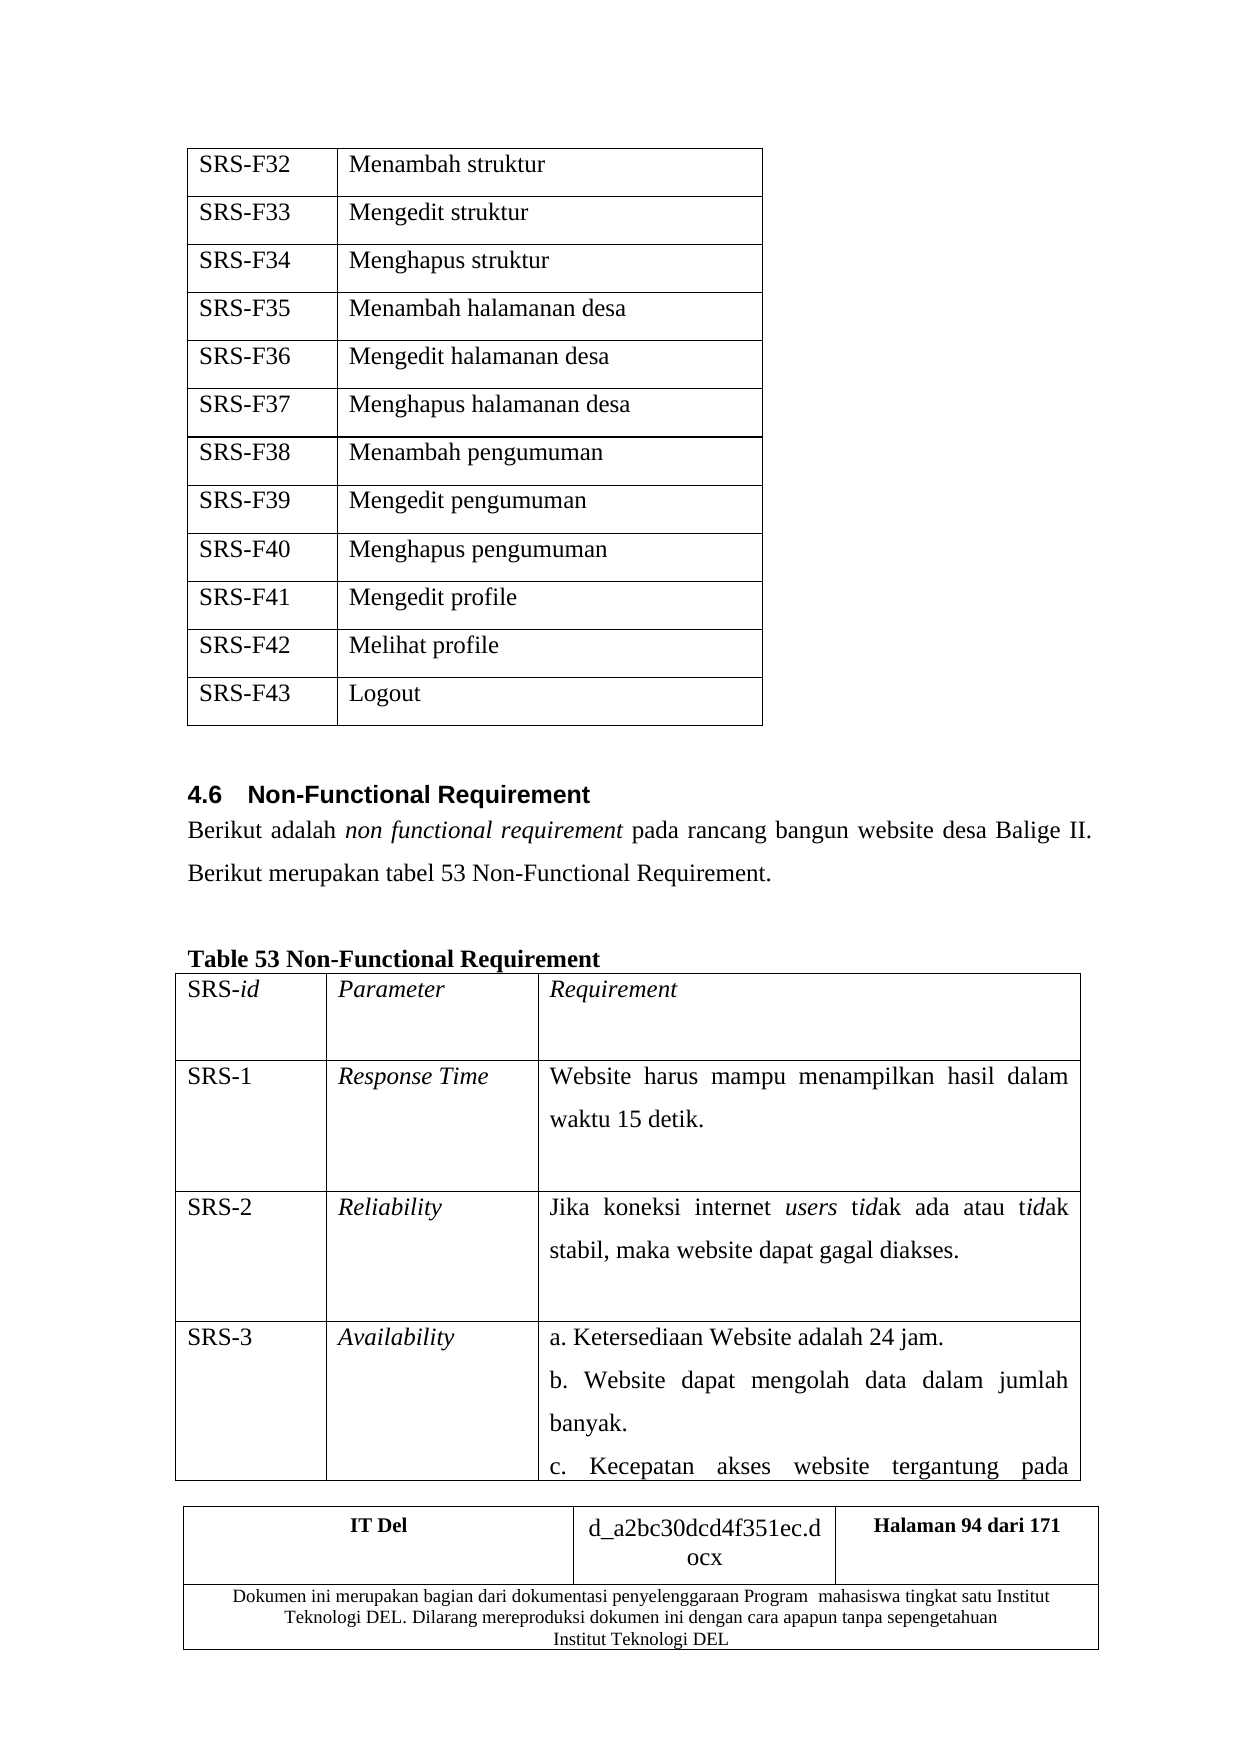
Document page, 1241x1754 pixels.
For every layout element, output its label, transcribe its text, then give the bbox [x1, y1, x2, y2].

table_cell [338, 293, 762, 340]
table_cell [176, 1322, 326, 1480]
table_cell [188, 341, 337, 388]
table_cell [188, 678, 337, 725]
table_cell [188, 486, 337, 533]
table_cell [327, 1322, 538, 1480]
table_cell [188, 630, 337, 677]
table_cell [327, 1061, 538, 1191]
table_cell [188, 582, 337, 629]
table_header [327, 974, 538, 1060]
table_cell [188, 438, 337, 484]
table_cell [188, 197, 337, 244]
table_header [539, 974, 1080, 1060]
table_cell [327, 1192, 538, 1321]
text Berikut adalah non functional requirement pada rancang bangun website desa Balige II. Berikut merupakan tabel 53 Non-Functional Requirement. [187, 815, 1092, 887]
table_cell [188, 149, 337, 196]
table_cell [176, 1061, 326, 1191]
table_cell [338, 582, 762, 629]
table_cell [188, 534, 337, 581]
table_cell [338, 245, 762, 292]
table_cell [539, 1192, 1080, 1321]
subtitle Non-Functional Requirement [187, 780, 1092, 809]
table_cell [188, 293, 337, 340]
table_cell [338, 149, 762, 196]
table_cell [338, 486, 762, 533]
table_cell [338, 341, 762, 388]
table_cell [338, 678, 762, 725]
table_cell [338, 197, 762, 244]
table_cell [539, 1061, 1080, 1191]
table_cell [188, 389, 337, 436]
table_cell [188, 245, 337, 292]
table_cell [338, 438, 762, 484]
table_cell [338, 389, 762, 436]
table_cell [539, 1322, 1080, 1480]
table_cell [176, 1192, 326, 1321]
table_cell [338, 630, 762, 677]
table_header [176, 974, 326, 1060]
text Table 53 Non-Functional Requirement [187, 944, 1092, 973]
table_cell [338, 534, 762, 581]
